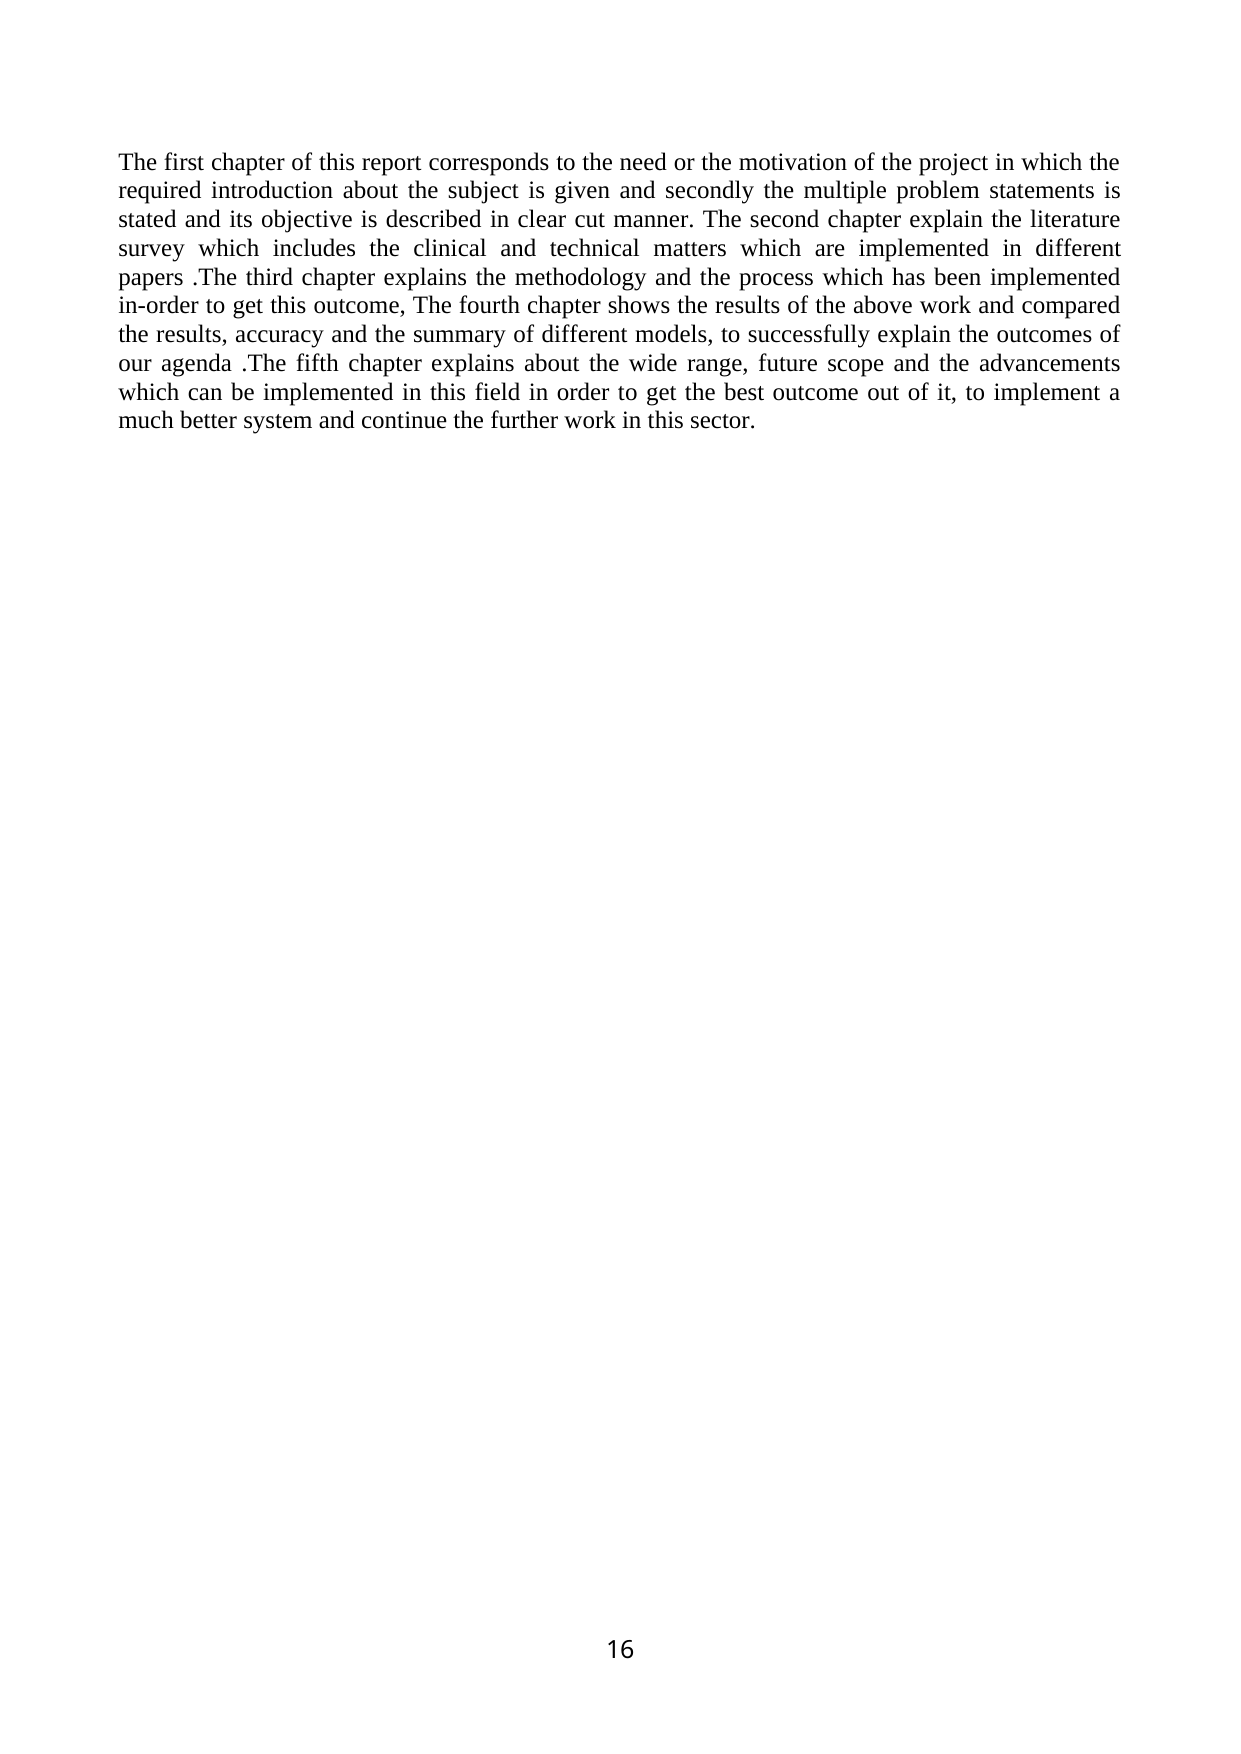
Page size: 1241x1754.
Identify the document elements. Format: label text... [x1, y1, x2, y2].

text The first chapter of this report corresponds to the need or the motivation of the project in which the required introduction about the subject is given and secondly the multiple problem statements is stated and its objective is described in clear cut manner. The second chapter explain the literature survey which includes the clinical and technical matters which are implemented in different papers .The third chapter explains the methodology and the process which has been implemented in-order to get this outcome, The fourth chapter shows the results of the above work and compared the results, accuracy and the summary of different models, to successfully explain the outcomes of our agenda .The fifth chapter explains about the wide range, future scope and the advancements which can be implemented in this field in order to get the best outcome out of it, to implement a much better system and continue the further work in this sector. [118, 147, 1122, 434]
